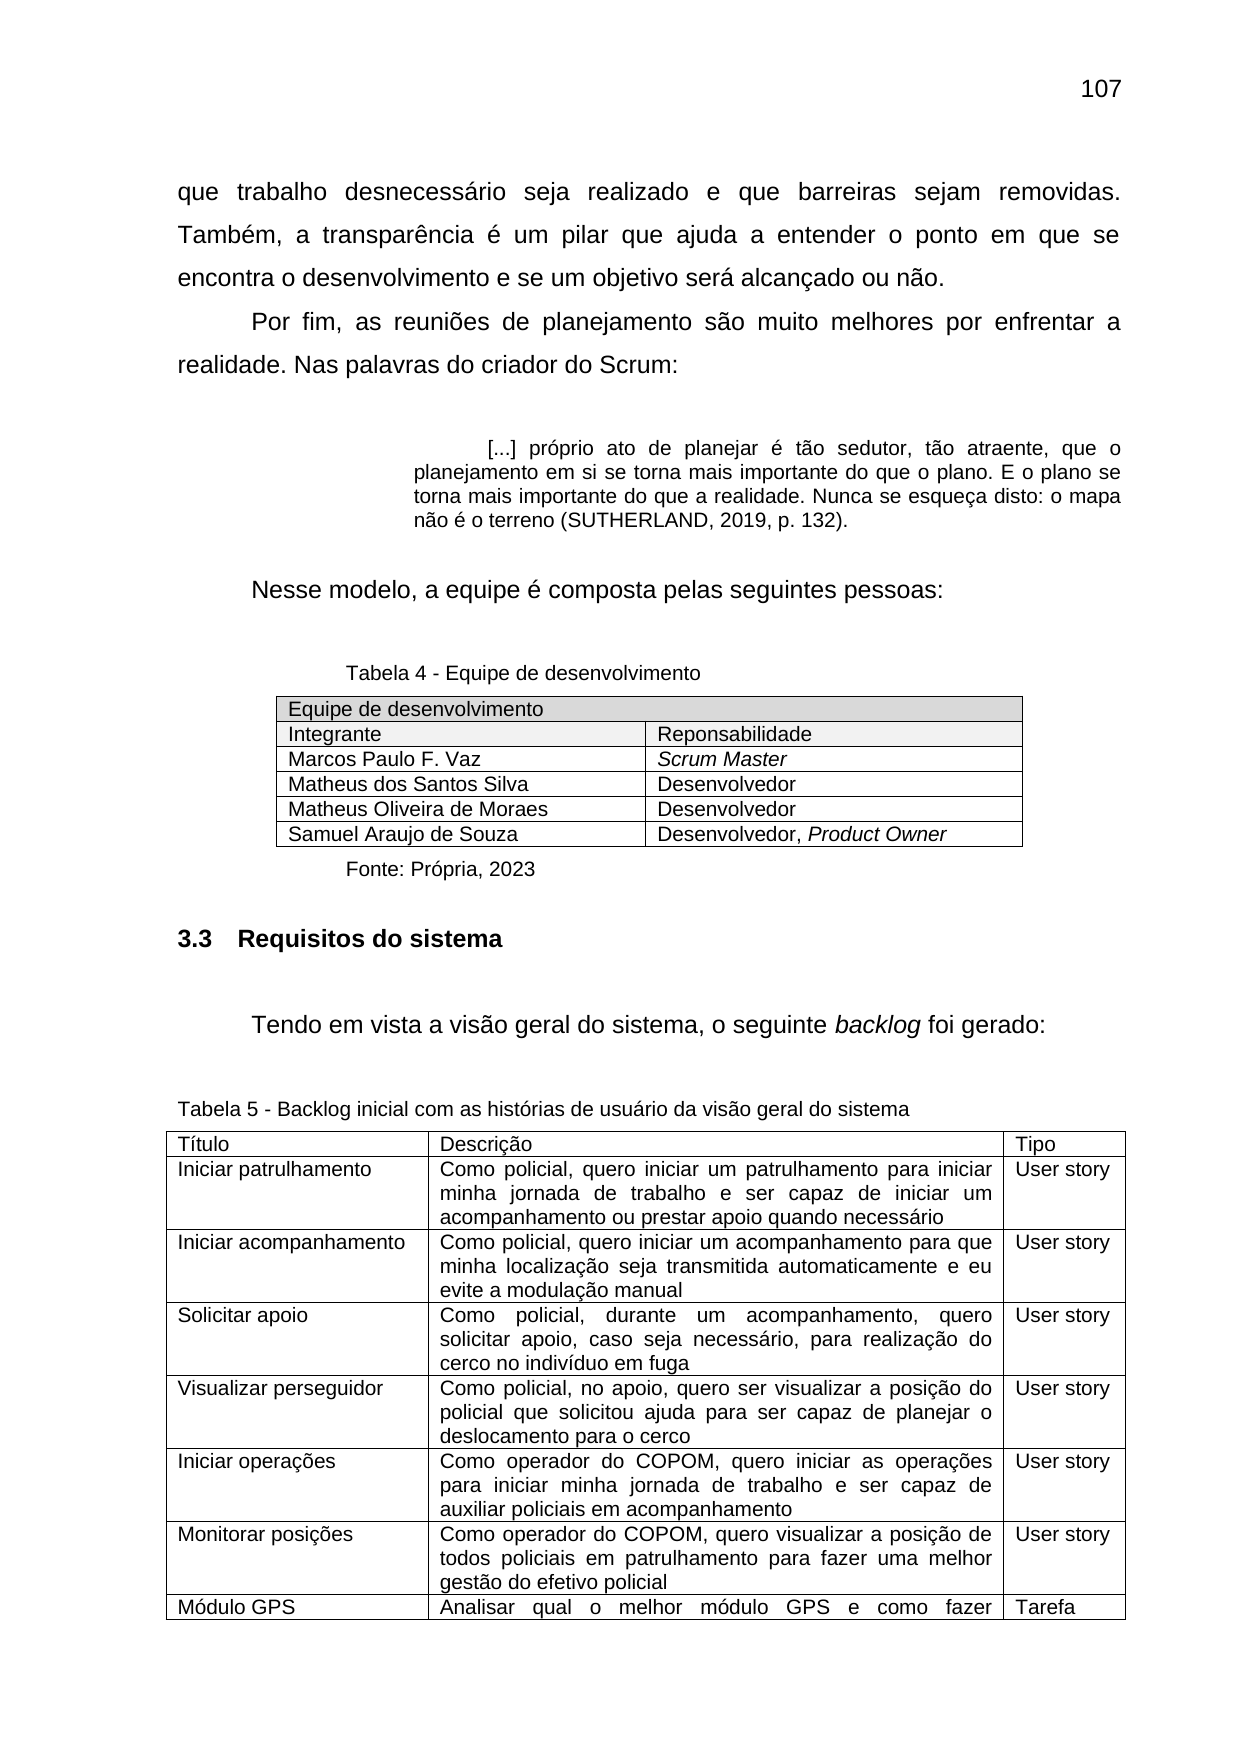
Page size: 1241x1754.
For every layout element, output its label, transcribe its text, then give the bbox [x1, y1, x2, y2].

table_cell Como operador do COPOM, quero iniciar as operações para iniciar minha jornada de trabalho e ser capaz de auxiliar policiais em acompanhamento [429, 1449, 1003, 1521]
text Por fim, as reuniões de planejamento são muito melhores por enfrentar a realidade. Nas palavras do criador do Scrum: [177, 307, 1122, 378]
table_cell Matheus Oliveira de Moraes [277, 797, 645, 821]
table_cell Visualizar perseguidor [167, 1376, 428, 1448]
table_cell Como policial, quero iniciar um acompanhamento para que minha localização seja transmitida automaticamente e eu evite a modulação manual [429, 1230, 1003, 1302]
table_cell Reponsabilidade [646, 722, 1022, 746]
table_cell Tarefa [1004, 1595, 1125, 1618]
table_cell Como policial, durante um acompanhamento, quero solicitar apoio, caso seja necessário, para realização do cerco no indivíduo em fuga [429, 1303, 1003, 1375]
table_cell Módulo GPS [167, 1595, 428, 1618]
text Fonte: Própria, 2023 [272, 857, 1122, 881]
table_cell Iniciar operações [167, 1449, 428, 1521]
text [177, 177, 1122, 292]
table_cell Iniciar acompanhamento [167, 1230, 428, 1302]
table_cell User story [1004, 1449, 1125, 1521]
table_cell Integrante [277, 722, 645, 746]
table_cell Iniciar patrulhamento [167, 1157, 428, 1229]
table_cell User story [1004, 1303, 1125, 1375]
table_cell Matheus dos Santos Silva [277, 772, 645, 796]
table_cell Samuel Araujo de Souza [277, 822, 645, 846]
table_cell Monitorar posições [167, 1522, 428, 1593]
table_cell Como operador do COPOM, quero visualizar a posição de todos policiais em patrulhamento para fazer uma melhor gestão do efetivo policial [429, 1522, 1003, 1593]
table_cell Scrum Master [646, 747, 1022, 771]
table_cell User story [1004, 1522, 1125, 1593]
table_header Equipe de desenvolvimento [277, 697, 1022, 721]
text Tendo em vista a visão geral do sistema, o seguinte backlog foi gerado: [177, 1010, 1122, 1039]
table_cell Marcos Paulo F. Vaz [277, 747, 645, 771]
text [...] próprio ato de planejar é tão sedutor, tão atraente, que o planejamento em si se torna mais importante do que o plano. E o plano se torna mais importante do que a realidade. Nunca se esqueça disto: o mapa não é o terreno (SUTHERLAND, 2019, p. 132). [413, 436, 1122, 532]
text Nesse modelo, a equipe é composta pelas seguintes pessoas: [177, 575, 1122, 604]
table_cell Como policial, no apoio, quero ser visualizar a posição do policial que solicitou ajuda para ser capaz de planejar o deslocamento para o cerco [429, 1376, 1003, 1448]
table_cell User story [1004, 1157, 1125, 1229]
table_cell Desenvolvedor [646, 797, 1022, 821]
table_cell Solicitar apoio [167, 1303, 428, 1375]
table_header Descrição [429, 1132, 1003, 1156]
table_cell User story [1004, 1376, 1125, 1448]
table_cell User story [1004, 1230, 1125, 1302]
table_cell Como policial, quero iniciar um patrulhamento para iniciar minha jornada de trabalho e ser capaz de iniciar um acompanhamento ou prestar apoio quando necessário [429, 1157, 1003, 1229]
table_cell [429, 1595, 1003, 1618]
table_cell Desenvolvedor, Product Owner [646, 822, 1022, 846]
table_cell Desenvolvedor [646, 772, 1022, 796]
subtitle Requisitos do sistema [177, 924, 1122, 953]
table_header Tipo [1004, 1132, 1125, 1156]
table_header Título [167, 1132, 428, 1156]
